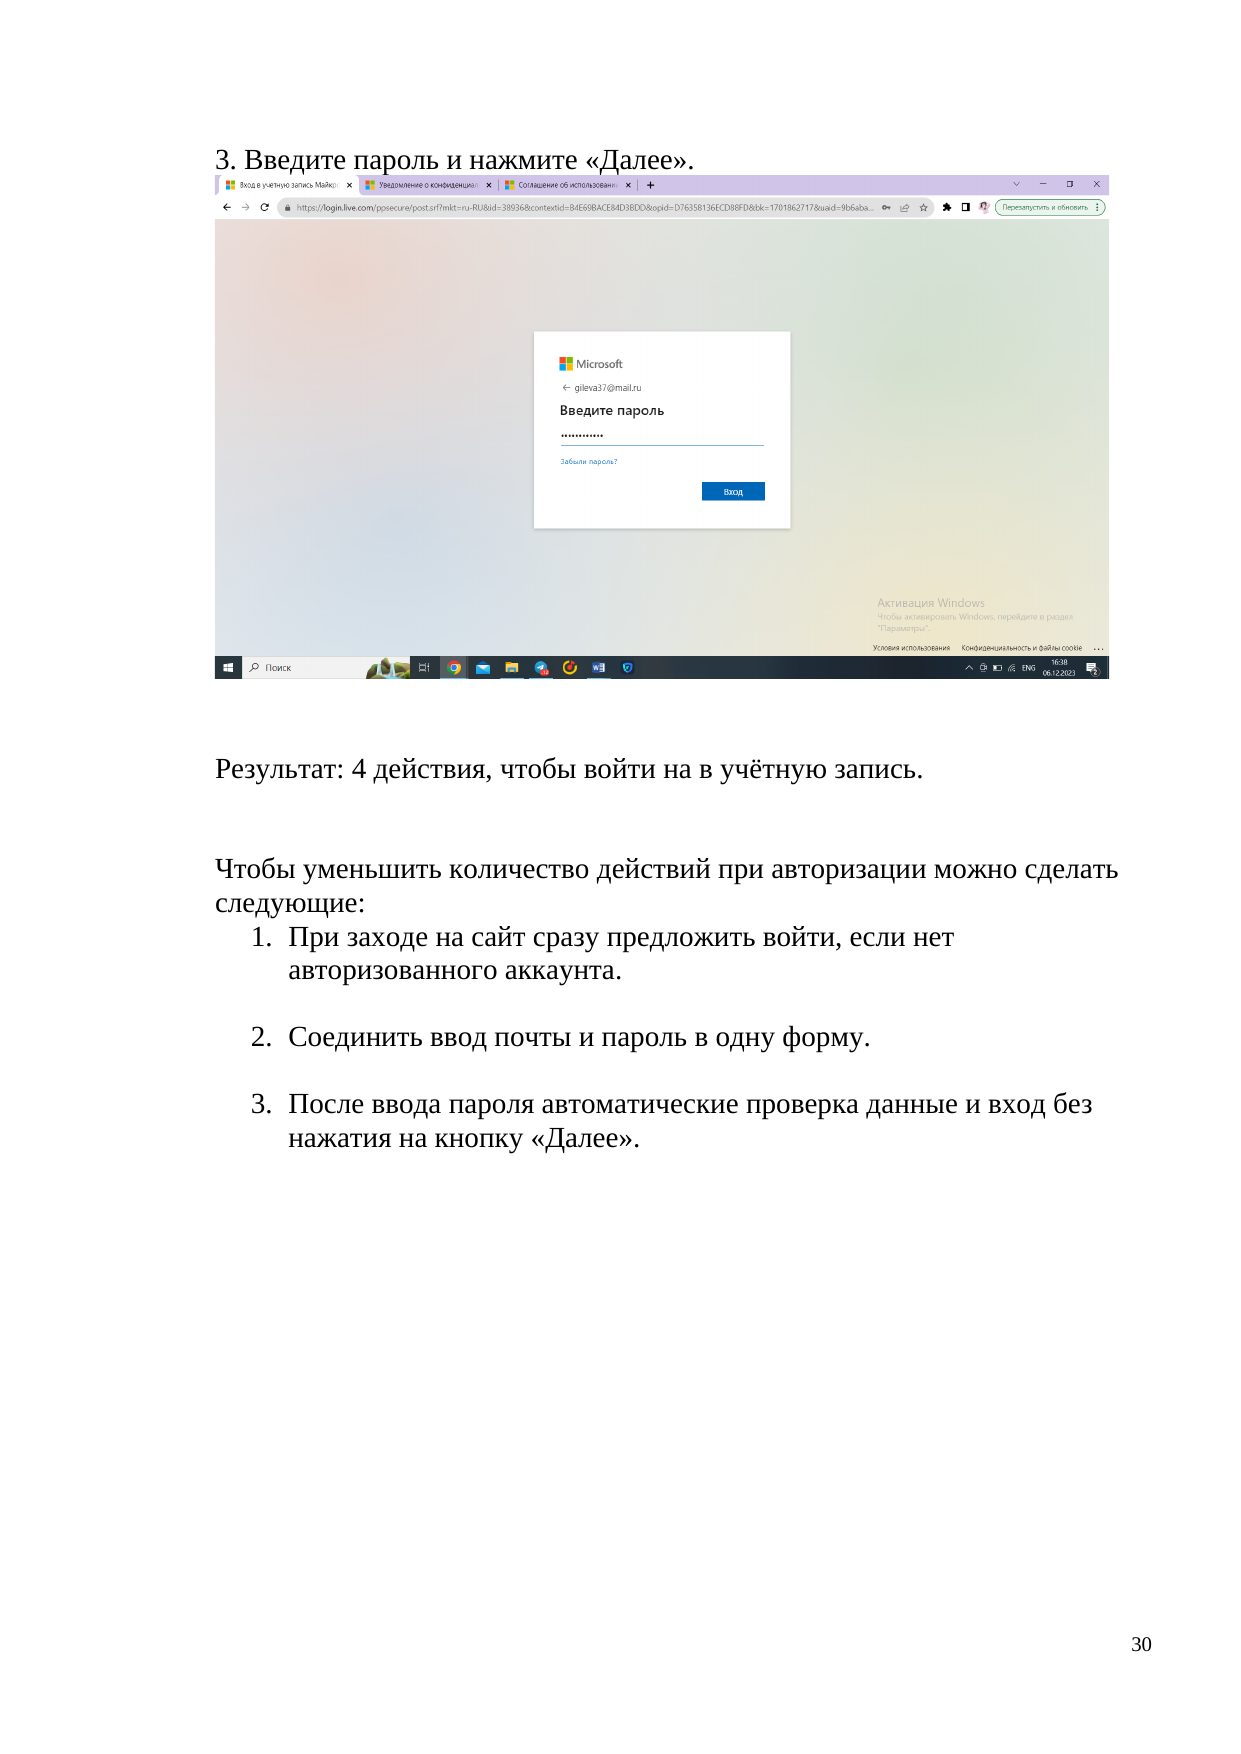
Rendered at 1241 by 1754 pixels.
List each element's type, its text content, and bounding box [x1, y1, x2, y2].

text Результат: 4 действия, чтобы войти на в учётную запись. [215, 751, 1152, 784]
list При заходе на сайт сразу предложить войти, если нет авторизованного аккаунта. [251, 919, 1152, 986]
text Чтобы уменьшить количество действий при авторизации можно сделать следующие: [215, 852, 1152, 919]
list После ввода пароля автоматические проверка данные и вход без нажатия на кнопку «Далее». [251, 1086, 1152, 1153]
text 3. Введите пароль и нажмите «Далее». [215, 142, 1152, 176]
picture [214, 175, 1110, 679]
list Соединить ввод почты и пароль в одну форму. [251, 1019, 1152, 1053]
